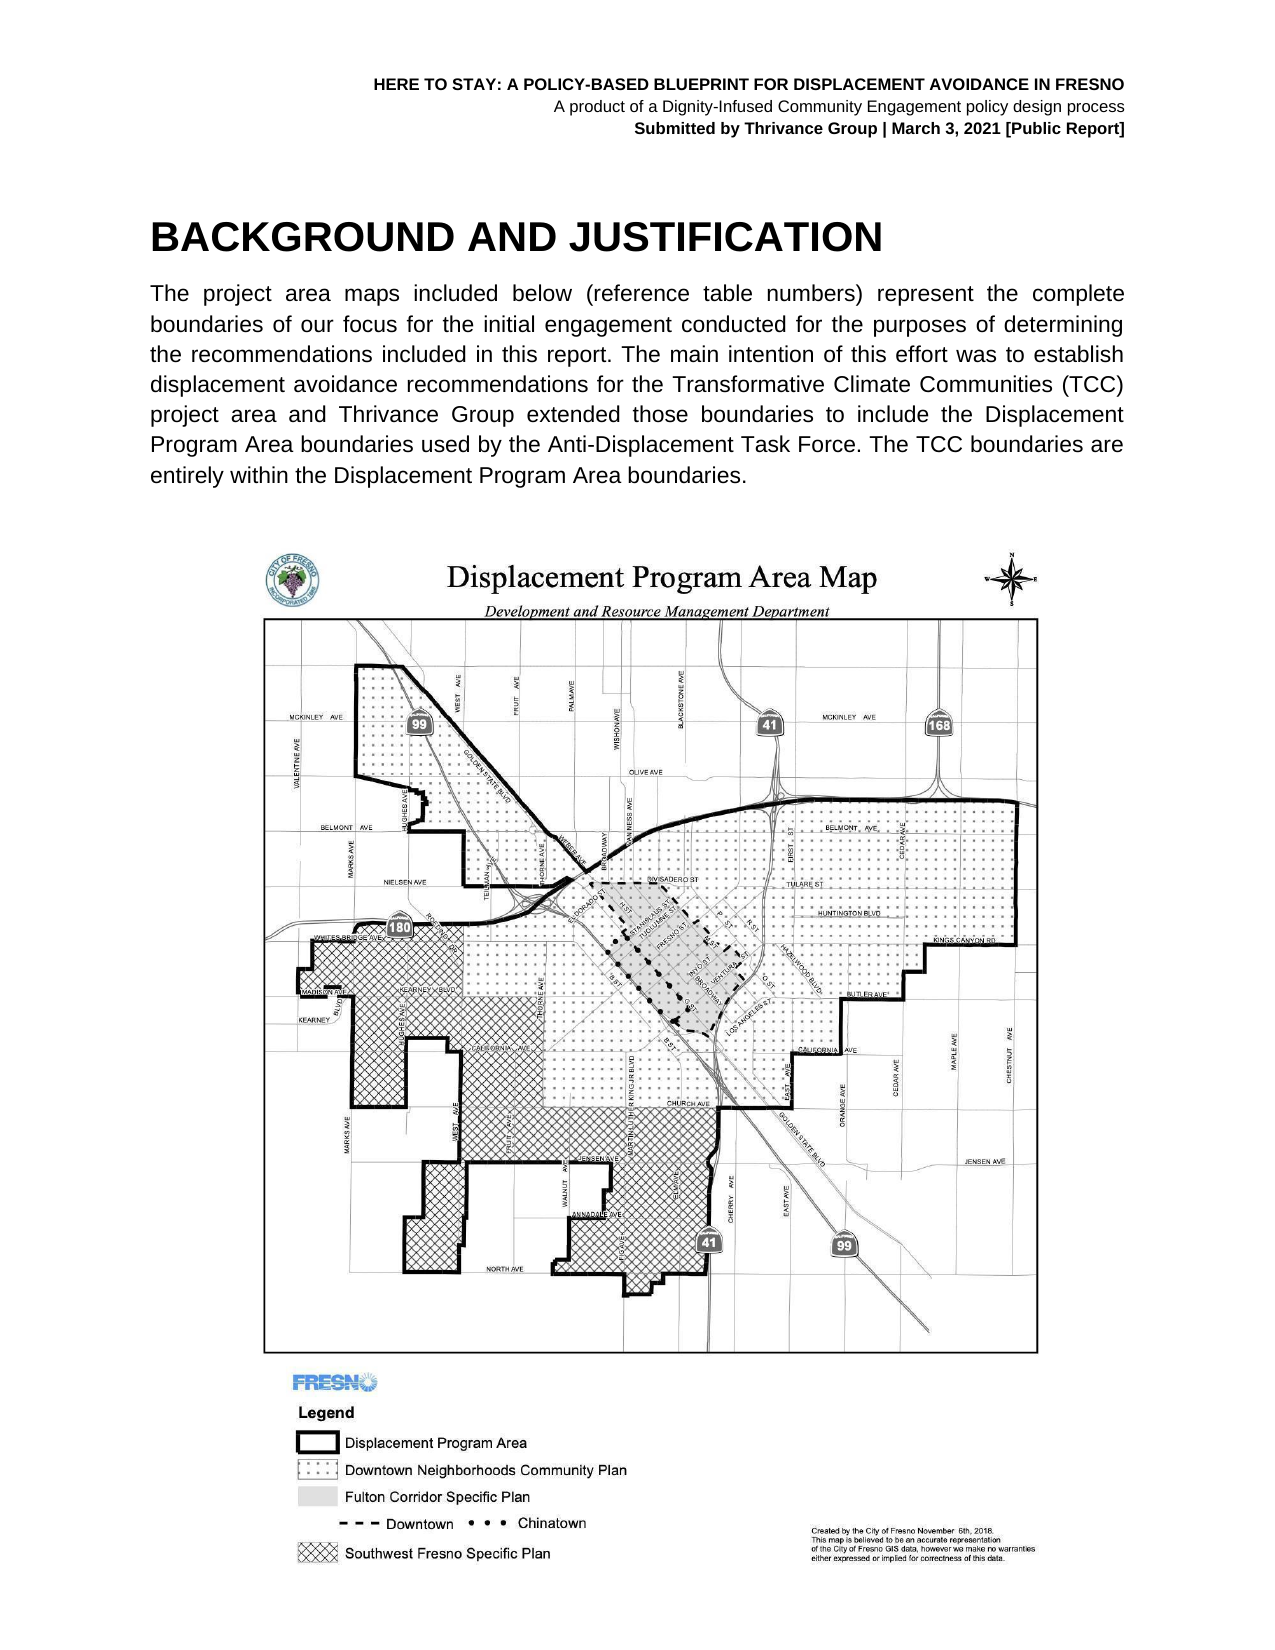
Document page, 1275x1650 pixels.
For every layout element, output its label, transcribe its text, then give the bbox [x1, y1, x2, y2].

text The project area maps included below (reference table numbers) represent the complete boundaries of our focus for the initial engagement conducted for the purposes of determining the recommendations included in this report. The main intention of this effort was to establish displacement avoidance recommendations for the Transformative Climate Communities (TCC) project area and Thrivance Group extended those boundaries to include the Displacement Program Area boundaries used by the Anti-Displacement Task Force. The TCC boundaries are entirely within the Displacement Program Area boundaries. [150, 280, 1125, 488]
subtitle BACKGROUND AND JUSTIFICATION [150, 213, 1125, 261]
picture [245, 533, 1056, 1581]
